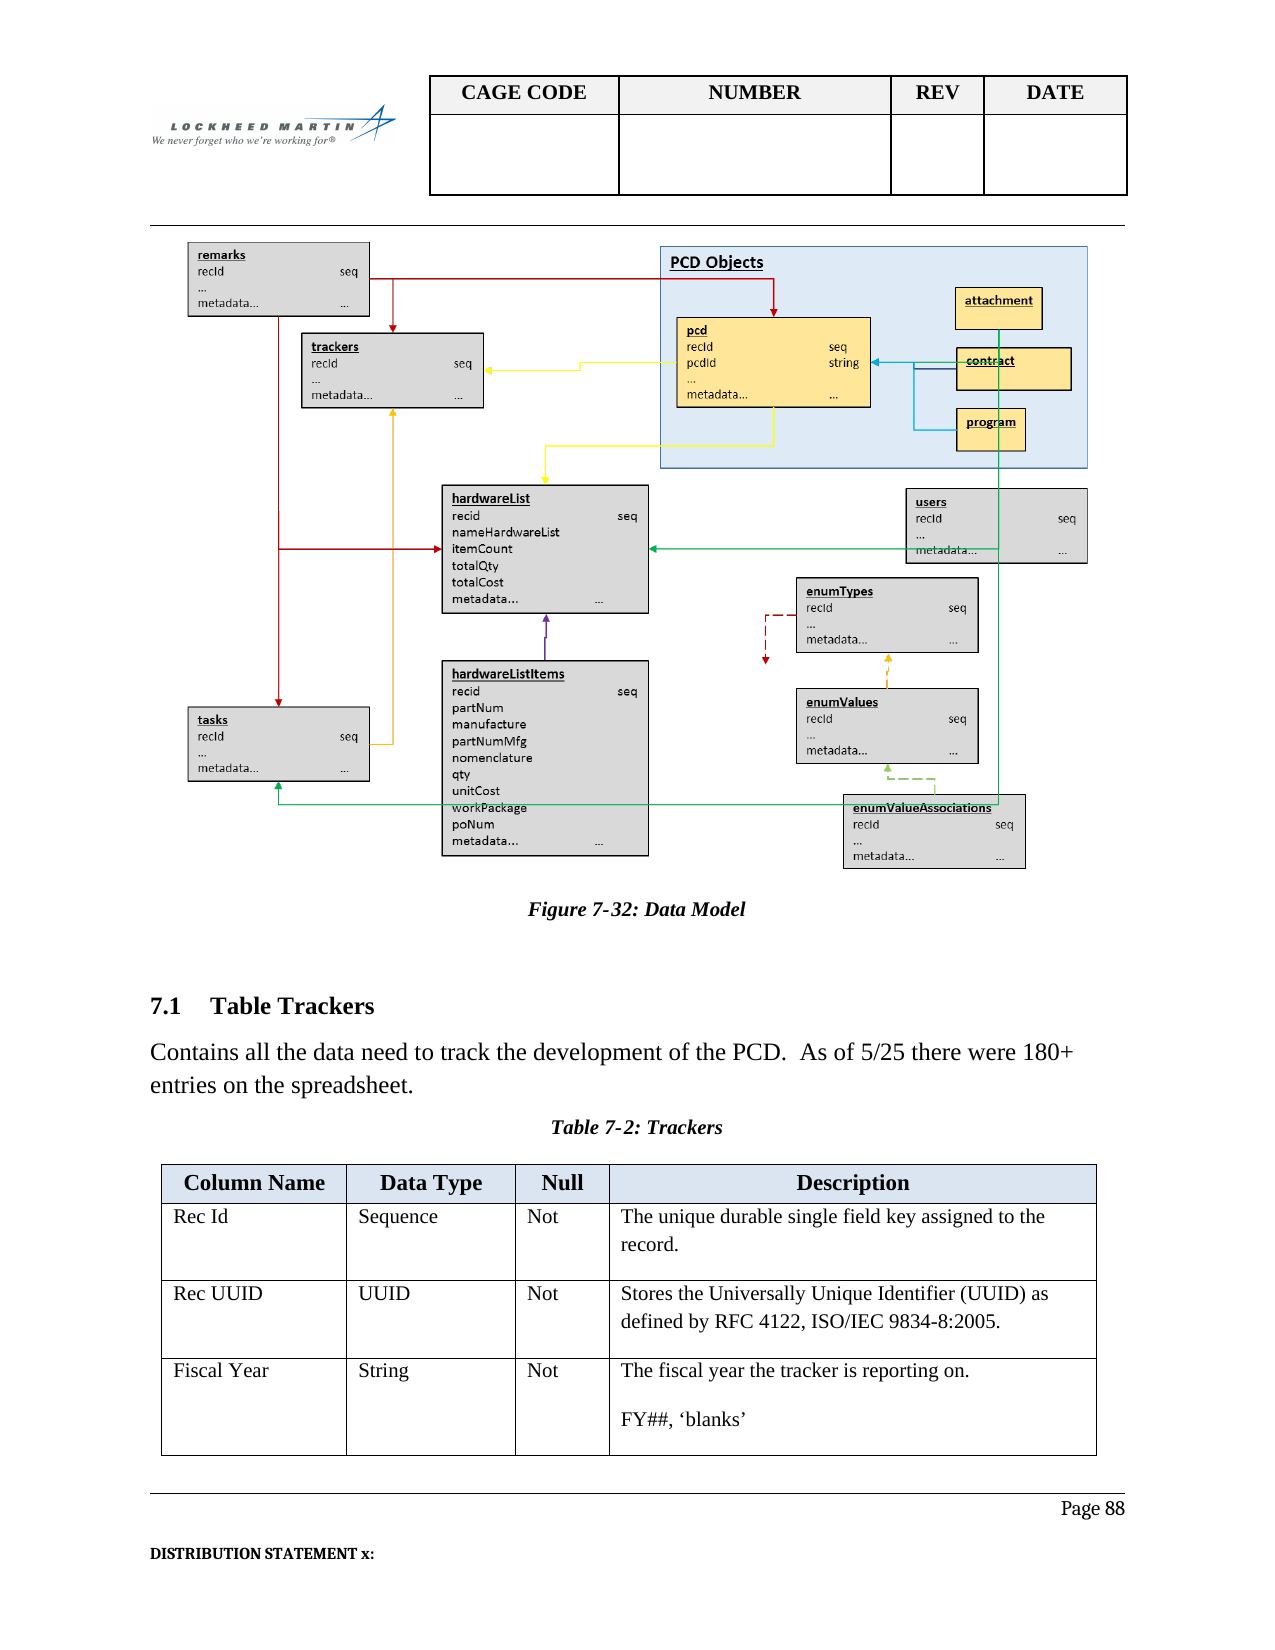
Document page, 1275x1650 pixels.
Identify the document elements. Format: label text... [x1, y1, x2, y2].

text Contains all the data need to track the development of the PCD. As of 5/25 there were 180+ entries on the spreadsheet. [150, 1037, 1125, 1098]
table_cell The fiscal year the tracker is reporting on. FY##, ‘blanks’ [610, 1359, 1096, 1455]
table_header Column Name [162, 1165, 346, 1203]
picture [187, 242, 1088, 872]
table_header Null [516, 1165, 609, 1203]
table_cell String [347, 1359, 515, 1455]
picture [152, 104, 397, 146]
table_cell Not [516, 1204, 609, 1280]
table_cell Sequence [347, 1204, 515, 1280]
table_header Data Type [347, 1165, 515, 1203]
table_cell Rec UUID [162, 1281, 346, 1357]
table_cell Stores the Universally Unique Identifier (UUID) as defined by RFC 4122, ISO/IEC 9834-8:2005. [610, 1281, 1096, 1357]
table_cell Not [516, 1359, 609, 1455]
table_cell Rec Id [162, 1204, 346, 1280]
subtitle Table Trackers [150, 991, 1125, 1020]
table_cell UUID [347, 1281, 515, 1357]
table_header Description [610, 1165, 1096, 1203]
table_cell Not [516, 1281, 609, 1357]
table_cell Fiscal Year [162, 1359, 346, 1455]
table_cell The unique durable single field key assigned to the record. [610, 1204, 1096, 1280]
